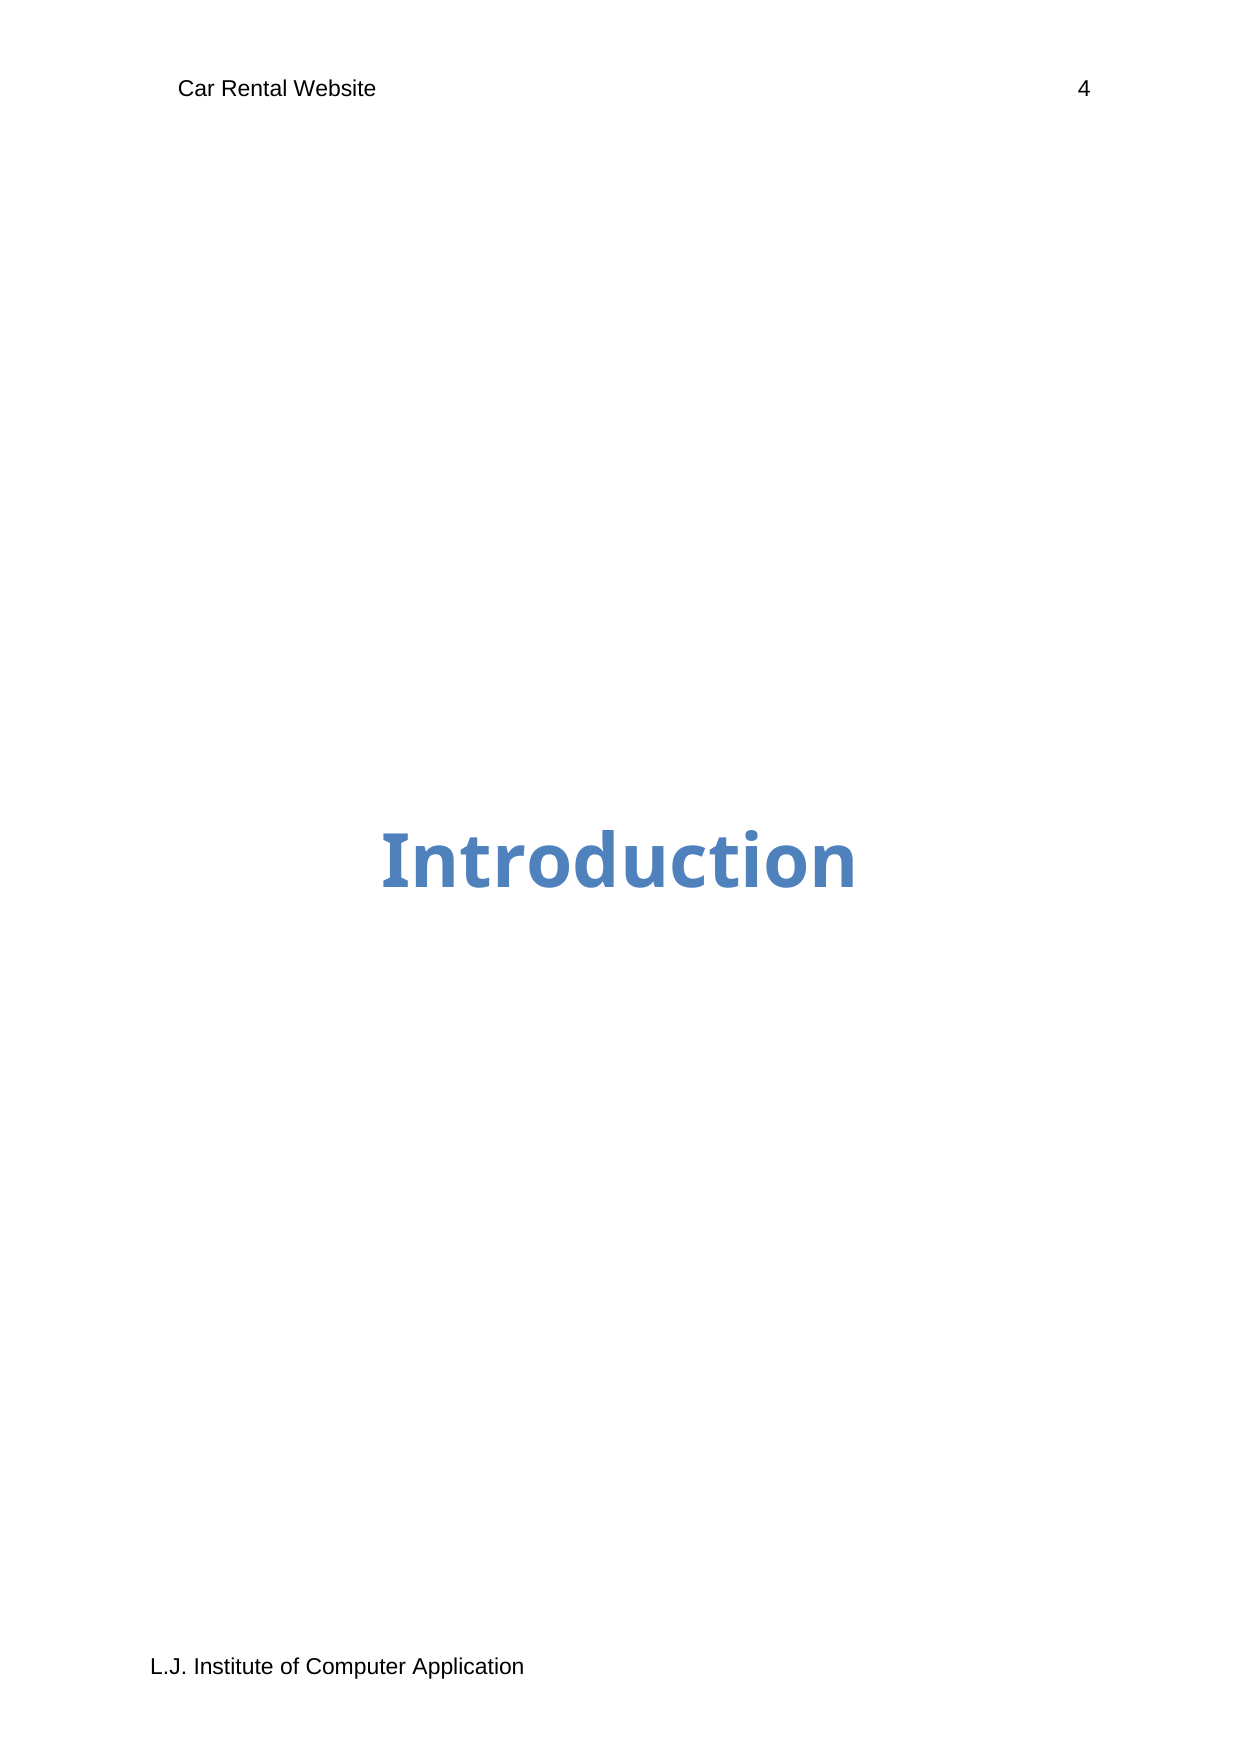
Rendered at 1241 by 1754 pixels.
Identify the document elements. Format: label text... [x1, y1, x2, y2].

subtitle Introduction [150, 807, 1090, 909]
